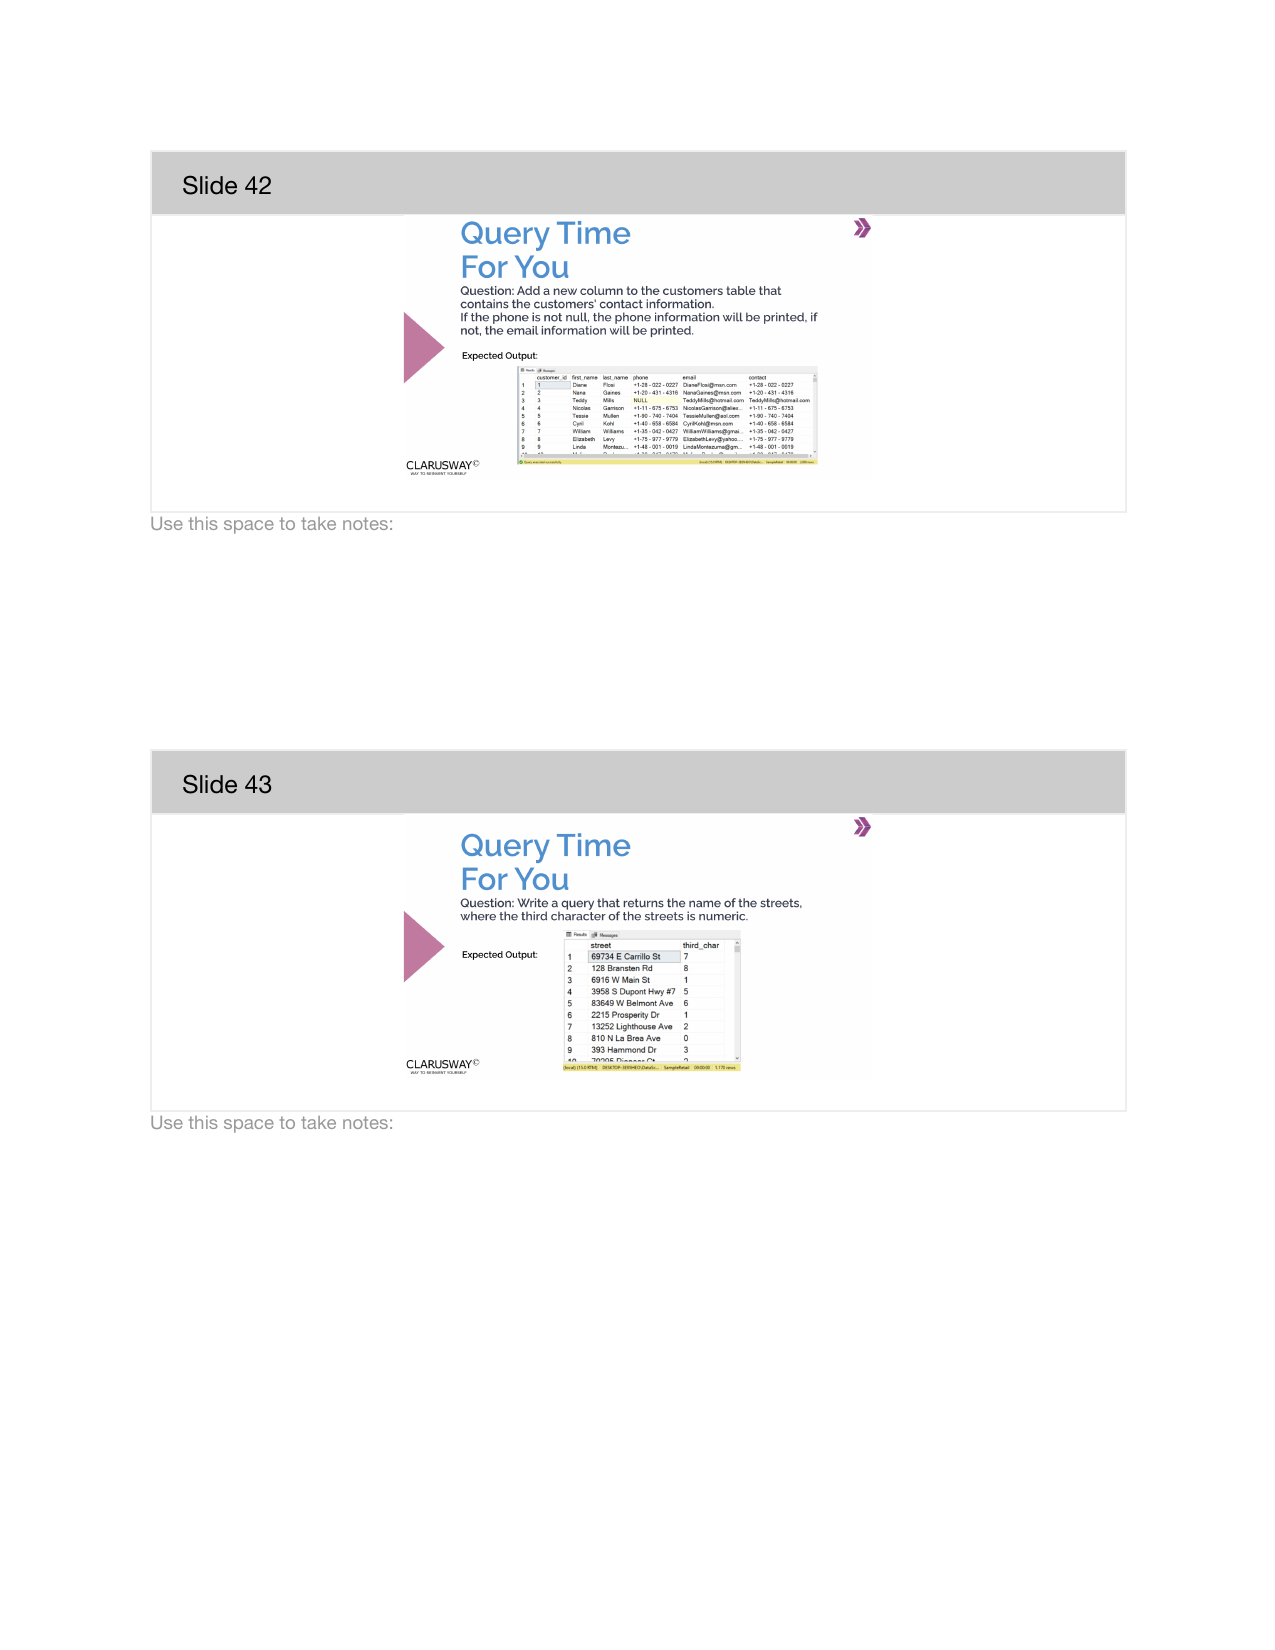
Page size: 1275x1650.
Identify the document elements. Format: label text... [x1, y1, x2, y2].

table_header Slide 42 [152, 152, 1125, 214]
picture [403, 814, 873, 1079]
text Use this space to take notes: [150, 513, 1125, 536]
table_cell [152, 216, 1125, 511]
text Use this space to take notes: [150, 1112, 1125, 1135]
picture [403, 215, 873, 480]
table_header Slide 43 [152, 751, 1125, 813]
table_cell [152, 815, 1125, 1110]
